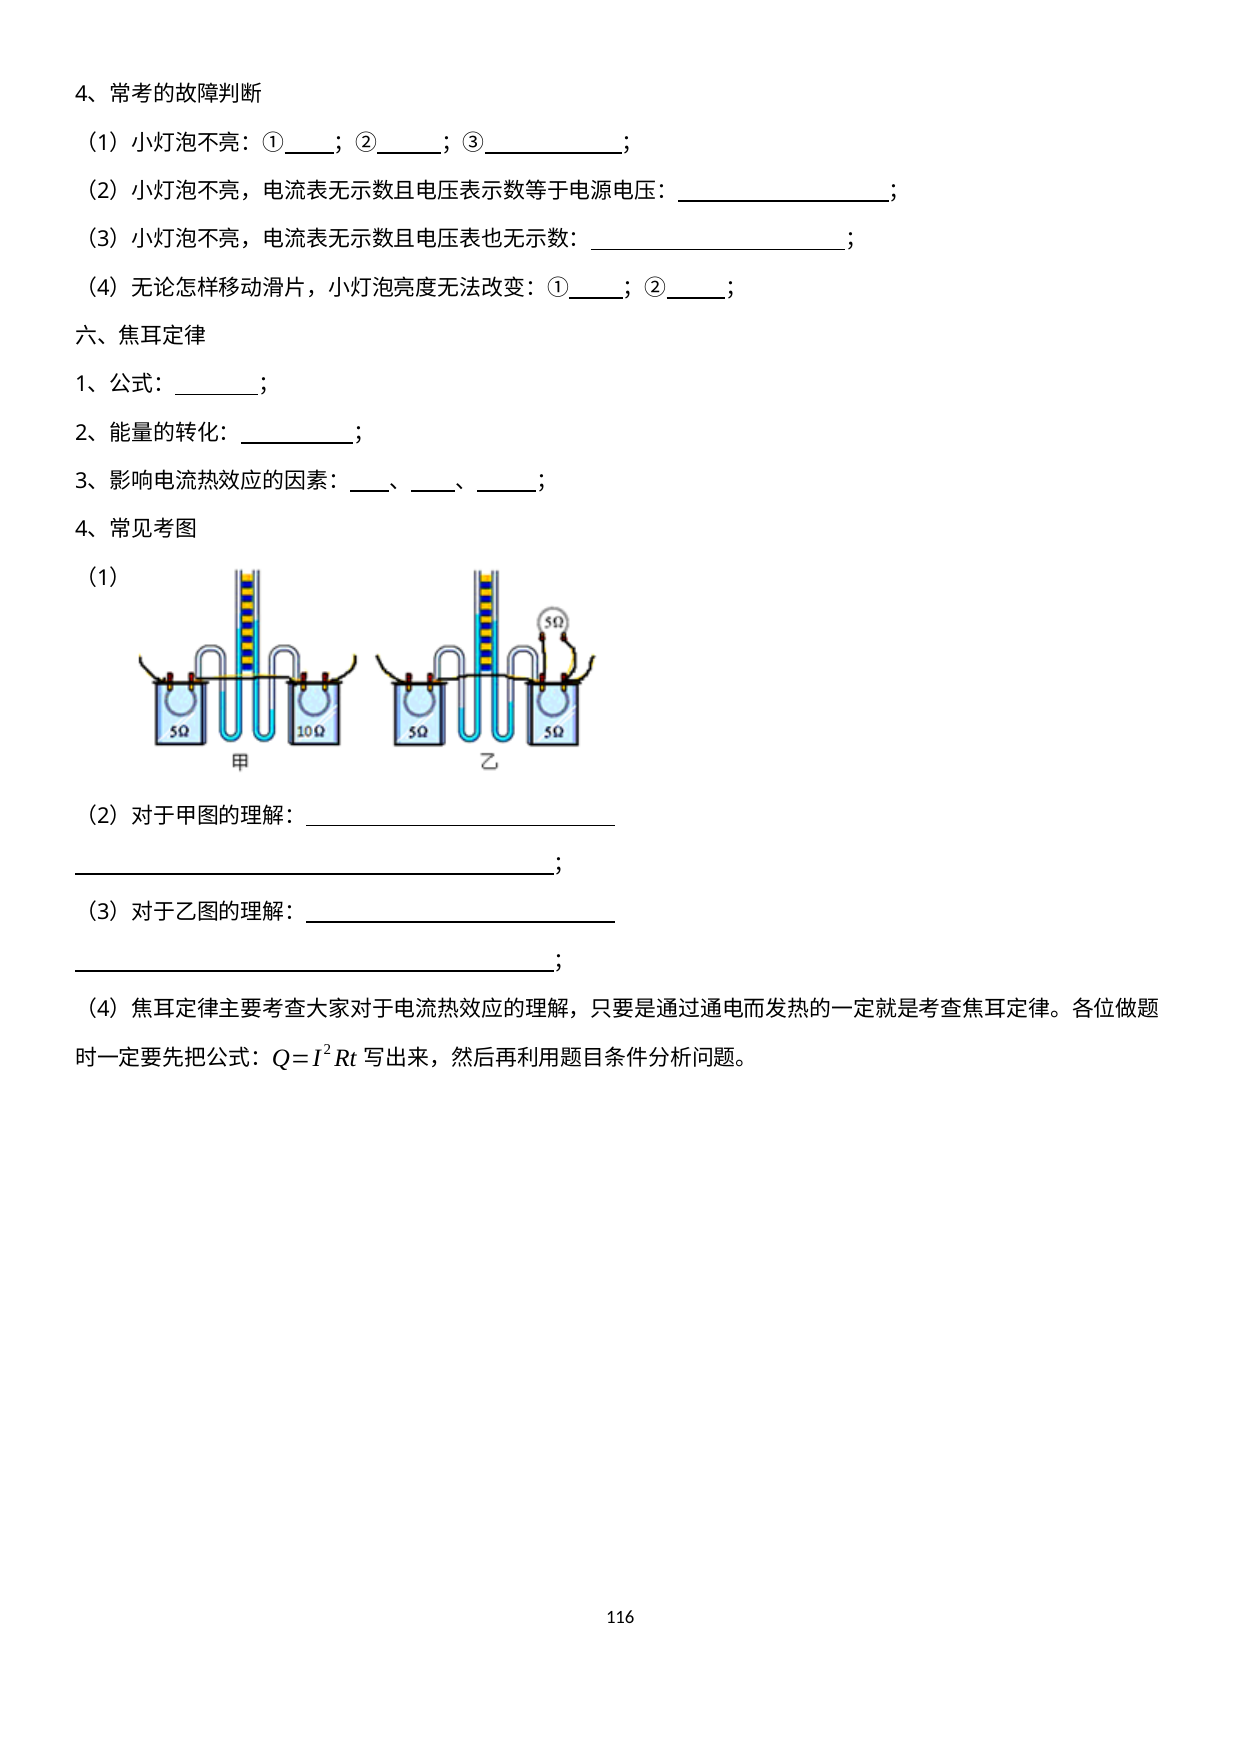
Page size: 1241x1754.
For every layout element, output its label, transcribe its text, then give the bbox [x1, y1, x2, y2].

text 1、公式： ； [75, 366, 1165, 399]
text 4、常见考图 [75, 511, 1165, 544]
text 4、常考的故障判断 [75, 76, 1165, 109]
text 2、能量的转化： ； [75, 414, 1165, 447]
text （3）小灯泡不亮，电流表无示数且电压表也无示数： ； [75, 221, 1165, 254]
text （2）对于甲图的理解： [75, 797, 1165, 830]
text ； [75, 942, 1165, 975]
text （1）小灯泡不亮：① ；② ；③ ； [75, 124, 1165, 157]
text （2）小灯泡不亮，电流表无示数且电压表示数等于电源电压： ； [75, 173, 1165, 205]
text ； [75, 846, 1165, 878]
text （4）焦耳定律主要考查大家对于电流热效应的理解，只要是通过通电而发热的一定就是考查焦耳定律。各位做题时一定要先把公式： 写出来，然后再利用题目条件分析问题。 [75, 991, 1165, 1072]
text （3）对于乙图的理解： [75, 894, 1165, 927]
text （1） [75, 559, 1165, 592]
text 六、焦耳定律 [75, 318, 1165, 350]
picture [133, 563, 600, 777]
text 3、影响电流热效应的因素： 、 、 ； [75, 463, 1165, 495]
text （4）无论怎样移动滑片，小灯泡亮度无法改变：① ；② ； [75, 269, 1165, 302]
